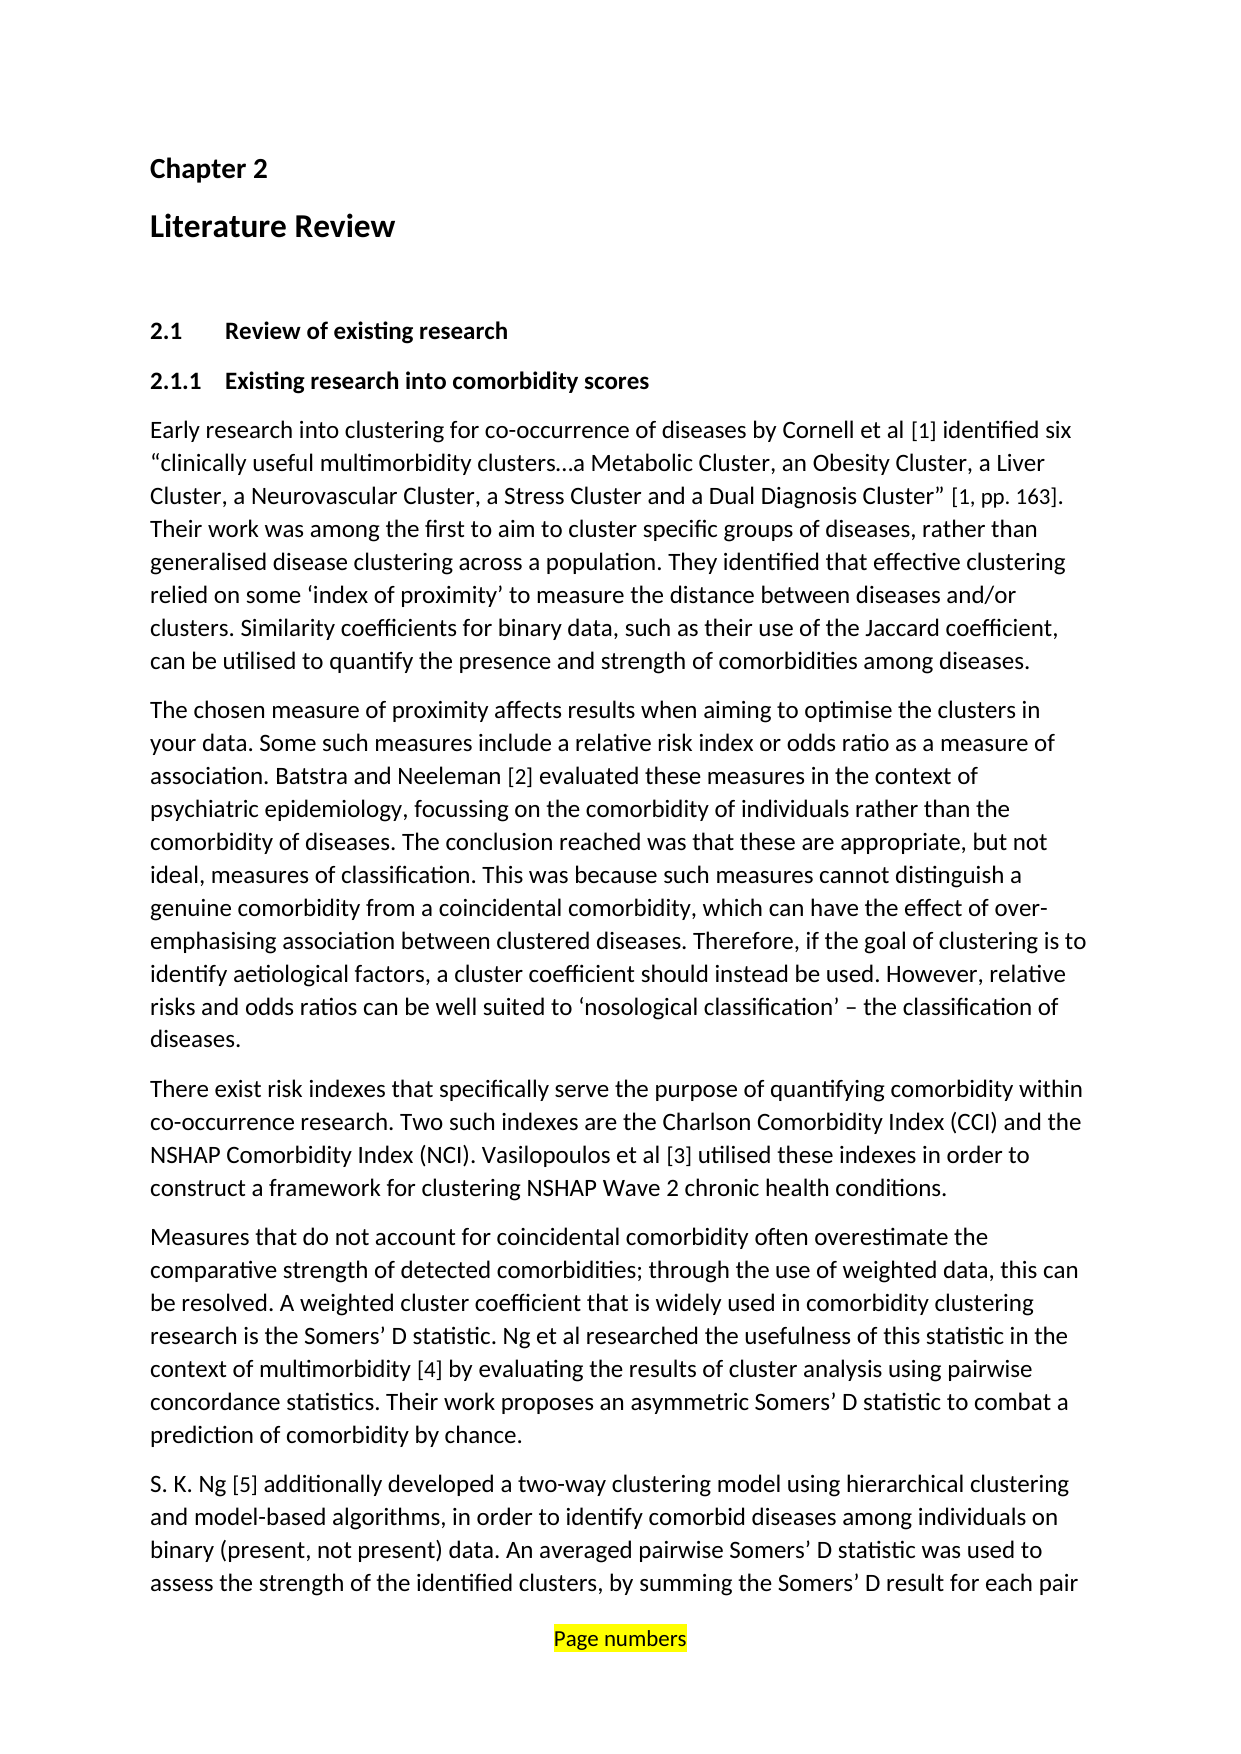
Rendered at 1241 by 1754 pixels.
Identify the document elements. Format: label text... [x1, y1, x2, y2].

text 2.1.1 Existing research into comorbidity scores [150, 365, 1090, 395]
text 2.1 Review of existing research [150, 315, 1090, 346]
text Measures that do not account for coincidental comorbidity often overestimate the comparative strength of detected comorbidities; through the use of weighted data, this can be resolved. A weighted cluster coefficient that is widely used in comorbidity clustering research is the Somers’ D statistic. Ng et al researched the usefulness of this statistic in the context of multimorbidity [4] by evaluating the results of cluster analysis using pairwise concordance statistics. Their work proposes an asymmetric Somers’ D statistic to combat a prediction of comorbidity by chance. [150, 1222, 1090, 1449]
text Chapter 2 [150, 150, 1090, 186]
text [150, 1469, 1090, 1598]
text Early research into clustering for co-occurrence of diseases by Cornell et al [1] identified six “clinically useful multimorbidity clusters…a Metabolic Cluster, an Obesity Cluster, a Liver Cluster, a Neurovascular Cluster, a Stress Cluster and a Dual Diagnosis Cluster” [1, pp. 163]. Their work was among the first to aim to cluster specific groups of diseases, rather than generalised disease clustering across a population. They identified that effective clustering relied on some ‘index of proximity’ to measure the distance between diseases and/or clusters. Similarity coefficients for binary data, such as their use of the Jaccard coefficient, can be utilised to quantify the presence and strength of comorbidities among diseases. [150, 414, 1090, 675]
text Literature Review [150, 205, 1090, 246]
text There exist risk indexes that specifically serve the purpose of quantifying comorbidity within co-occurrence research. Two such indexes are the Charlson Comorbidity Index (CCI) and the NSHAP Comorbidity Index (NCI). Vasilopoulos et al [3] utilised these indexes in order to construct a framework for clustering NSHAP Wave 2 chronic health conditions. [150, 1073, 1090, 1202]
text The chosen measure of proximity affects results when aiming to optimise the clusters in your data. Some such measures include a relative risk index or odds ratio as a measure of association. Batstra and Neeleman [2] evaluated these measures in the context of psychiatric epidemiology, focussing on the comorbidity of individuals rather than the comorbidity of diseases. The conclusion reached was that these are appropriate, but not ideal, measures of classification. This was because such measures cannot distinguish a genuine comorbidity from a coincidental comorbidity, which can have the effect of over-emphasising association between clustered diseases. Therefore, if the goal of clustering is to identify aetiological factors, a cluster coefficient should instead be used. However, relative risks and odds ratios can be well suited to ‘nosological classification’ – the classification of diseases. [150, 694, 1090, 1054]
